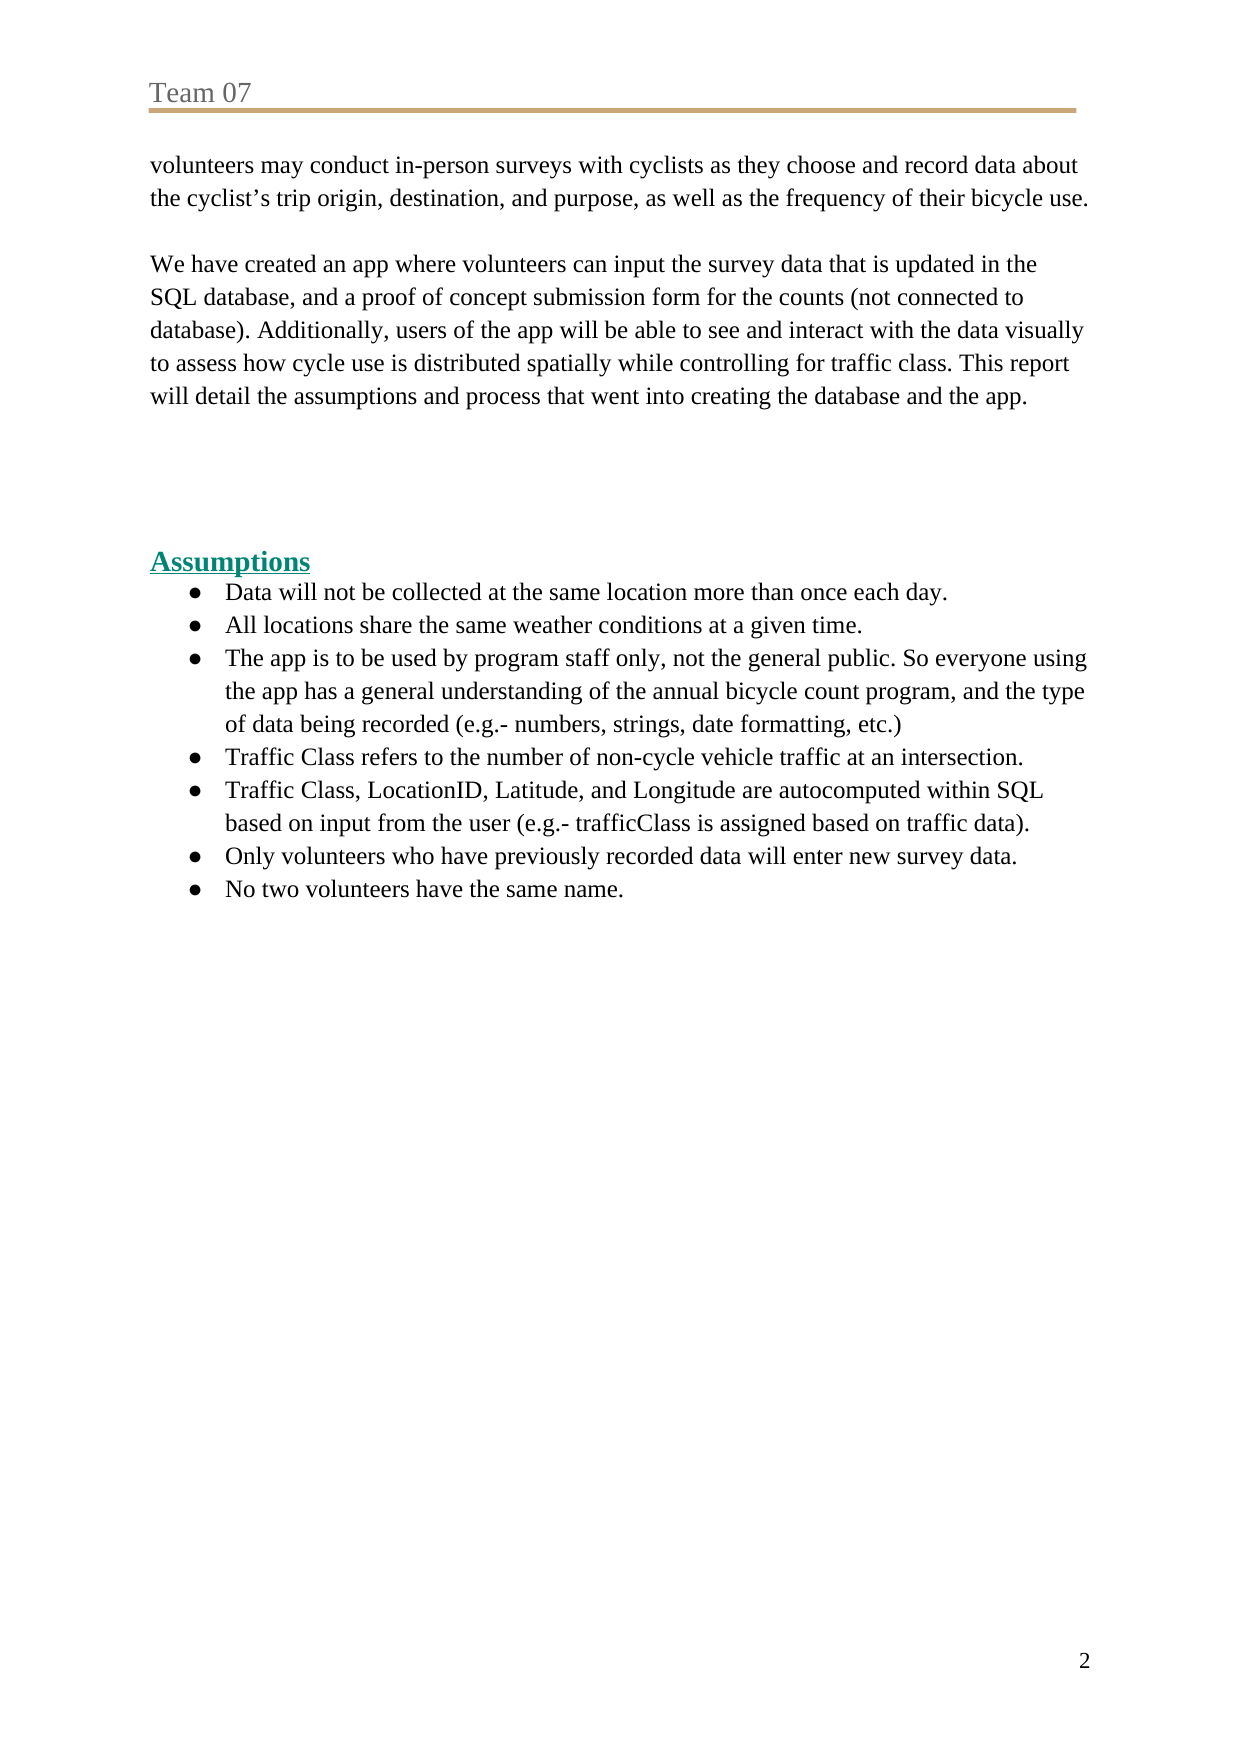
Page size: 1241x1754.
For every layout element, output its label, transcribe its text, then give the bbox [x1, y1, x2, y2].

list All locations share the same weather conditions at a given time. [187, 610, 1090, 639]
list Traffic Class, LocationID, Latitude, and Longitude are autocomputed within SQL based on input from the user (e.g.- trafficClass is assigned based on traffic data). [187, 775, 1090, 837]
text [150, 150, 1090, 212]
list Only volunteers who have previously recorded data will enter new survey data. [187, 841, 1090, 870]
list No two volunteers have the same name. [187, 874, 1090, 903]
subtitle Assumptions [150, 544, 1090, 577]
picture [148, 108, 1077, 113]
list The app is to be used by program staff only, not the general public. So everyone using the app has a general understanding of the annual bicycle count program, and the type of data being recorded (e.g.- numbers, strings, date formatting, etc.) [187, 643, 1090, 738]
list Traffic Class refers to the number of non-cycle vehicle traffic at an intersection. [187, 742, 1090, 771]
text We have created an app where volunteers can input the survey data that is updated in the SQL database, and a proof of concept submission form for the counts (not connected to database). Additionally, users of the app will be able to see and interact with the data visually to assess how cycle use is distributed spatially while controlling for traffic class. This report will detail the assumptions and process that went into creating the database and the app. [150, 249, 1090, 410]
list Data will not be collected at the same location more than once each day. [187, 577, 1090, 606]
